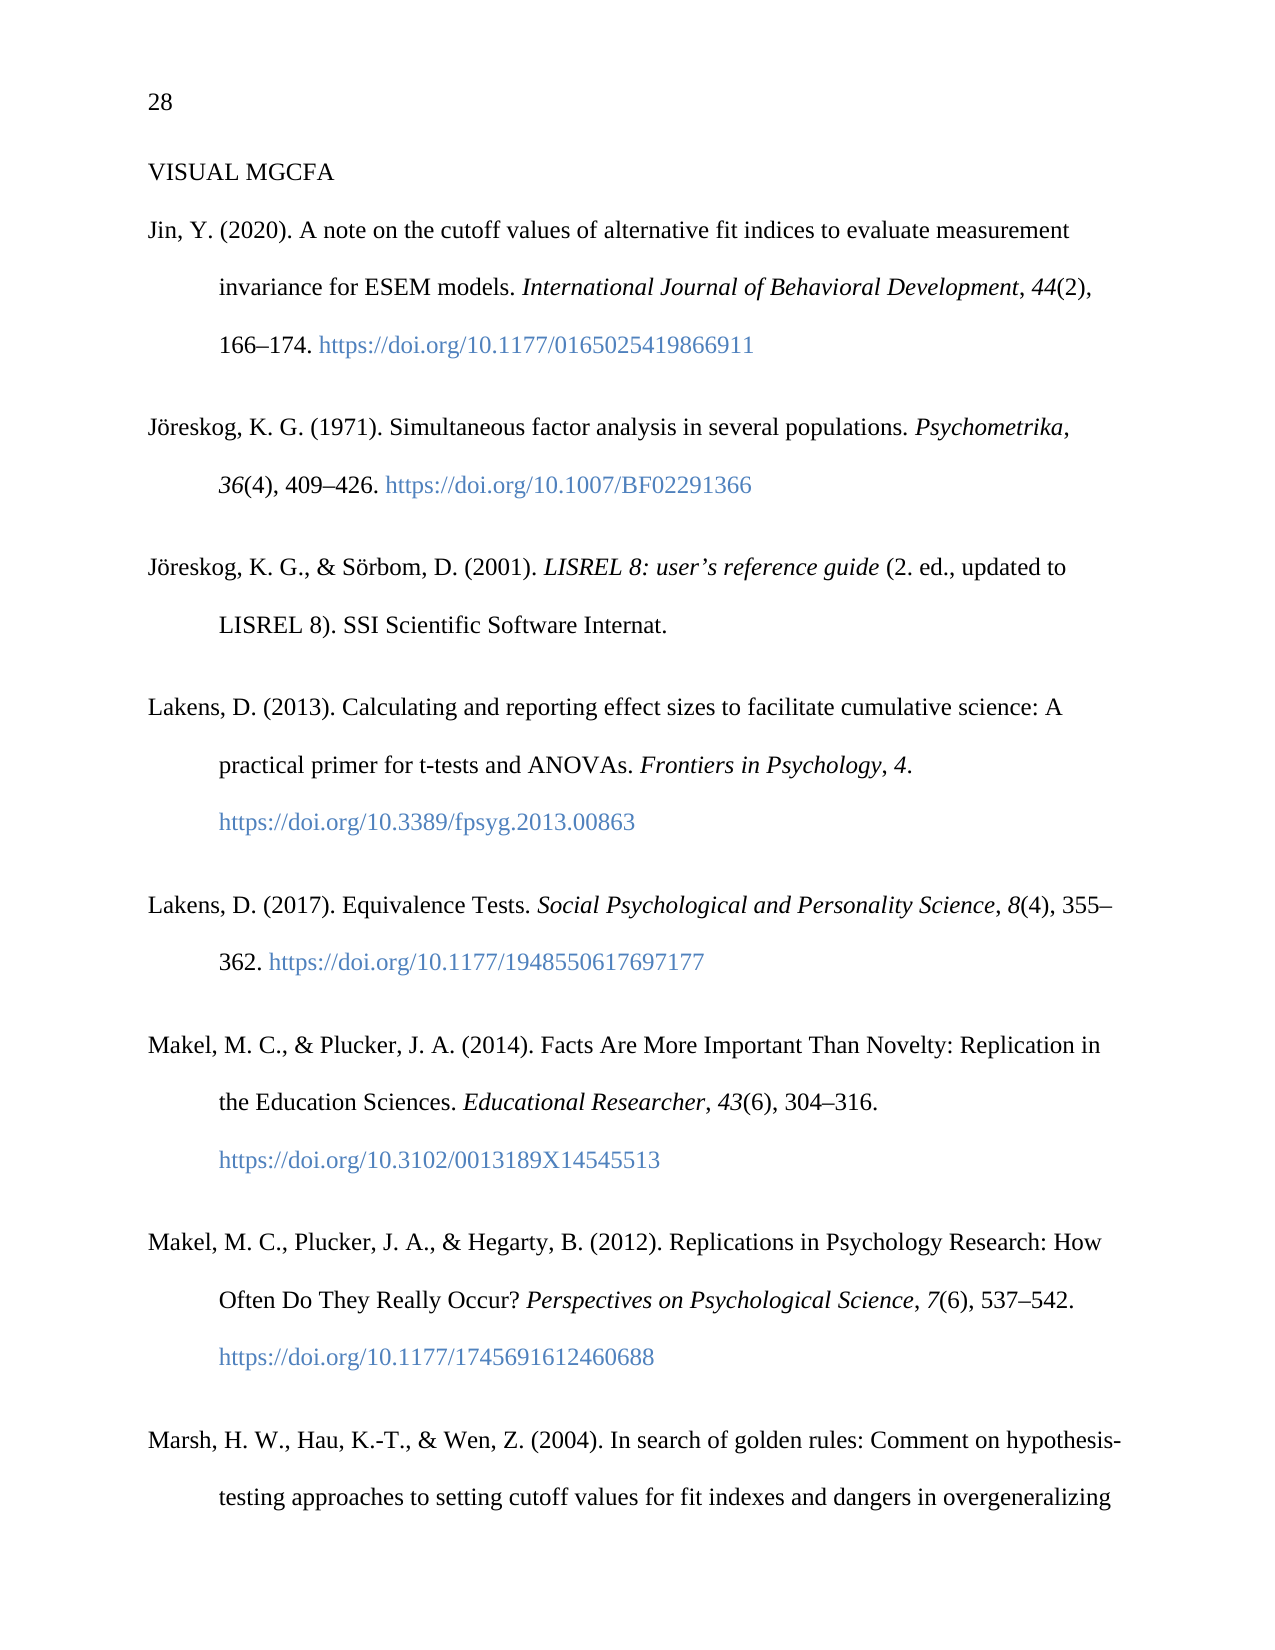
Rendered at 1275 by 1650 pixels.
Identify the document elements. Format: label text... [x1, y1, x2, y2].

text Makel, M. C., Plucker, J. A., & Hegarty, B. (2012). Replications in Psychology Research: How Often Do They Really Occur? Perspectives on Psychological Science, 7(6), 537–542. https://doi.org/10.1177/1745691612460688 [148, 1227, 1127, 1371]
text Makel, M. C., & Plucker, J. A. (2014). Facts Are More Important Than Novelty: Replication in the Education Sciences. Educational Researcher, 43(6), 304–316. https://doi.org/10.3102/0013189X14545513 [148, 1030, 1127, 1174]
text Lakens, D. (2017). Equivalence Tests. Social Psychological and Personality Science, 8(4), 355–362. https://doi.org/10.1177/1948550617697177 [148, 890, 1127, 976]
text Jin, Y. (2020). A note on the cutoff values of alternative fit indices to evaluate measurement invariance for ESEM models. International Journal of Behavioral Development, 44(2), 166–174. https://doi.org/10.1177/0165025419866911 [148, 215, 1127, 359]
text Jöreskog, K. G., & Sörbom, D. (2001). LISREL 8: user’s reference guide (2. ed., updated to LISREL 8). SSI Scientific Software Internat. [148, 552, 1127, 639]
text Lakens, D. (2013). Calculating and reporting effect sizes to facilitate cumulative science: A practical primer for t-tests and ANOVAs. Frontiers in Psychology, 4. https://doi.org/10.3389/fpsyg.2013.00863 [148, 692, 1127, 836]
text Jöreskog, K. G. (1971). Simultaneous factor analysis in several populations. Psychometrika, 36(4), 409–426. https://doi.org/10.1007/BF02291366 [148, 412, 1127, 499]
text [148, 1425, 1127, 1511]
